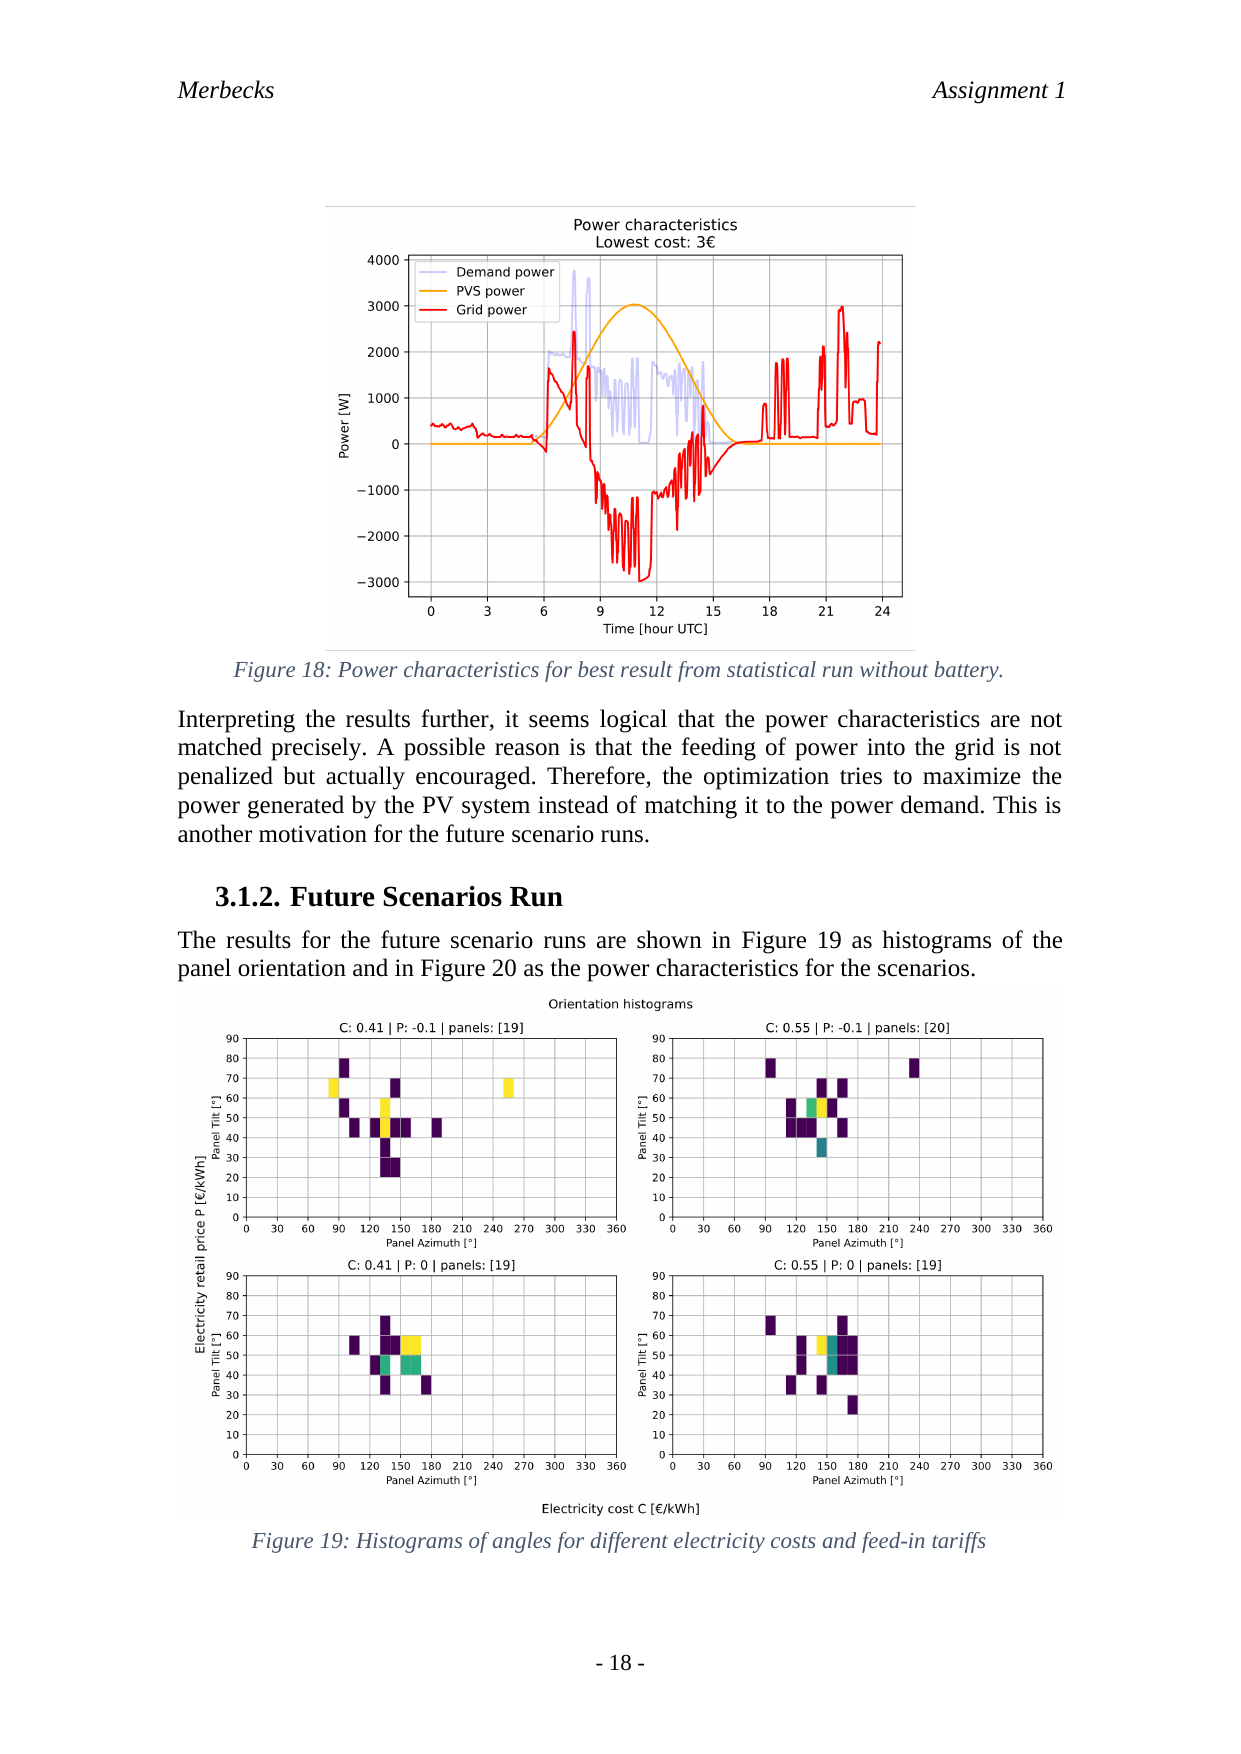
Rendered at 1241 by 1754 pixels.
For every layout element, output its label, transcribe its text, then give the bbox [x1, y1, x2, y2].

picture [325, 206, 916, 651]
subtitle Future Scenarios Run [215, 879, 1063, 912]
text The results for the future scenario runs are shown in Figure 19 as histograms of the panel orientation and in Figure 20 as the power characteristics for the scenarios. [177, 925, 1063, 982]
text Figure 19: Histograms of angles for different electricity costs and feed-in tariffs [177, 1527, 1063, 1553]
text Figure 18: Power characteristics for best result from statistical run without battery. [177, 656, 1063, 683]
text Interpreting the results further, it seems logical that the power characteristics are not matched precisely. A possible reason is that the feeding of power into the grid is not penalized but actually encouraged. Therefore, the optimization tries to maximize the power generated by the PV system instead of matching it to the power demand. This is another motivation for the future scenario runs. [177, 704, 1063, 847]
picture [177, 988, 1063, 1521]
